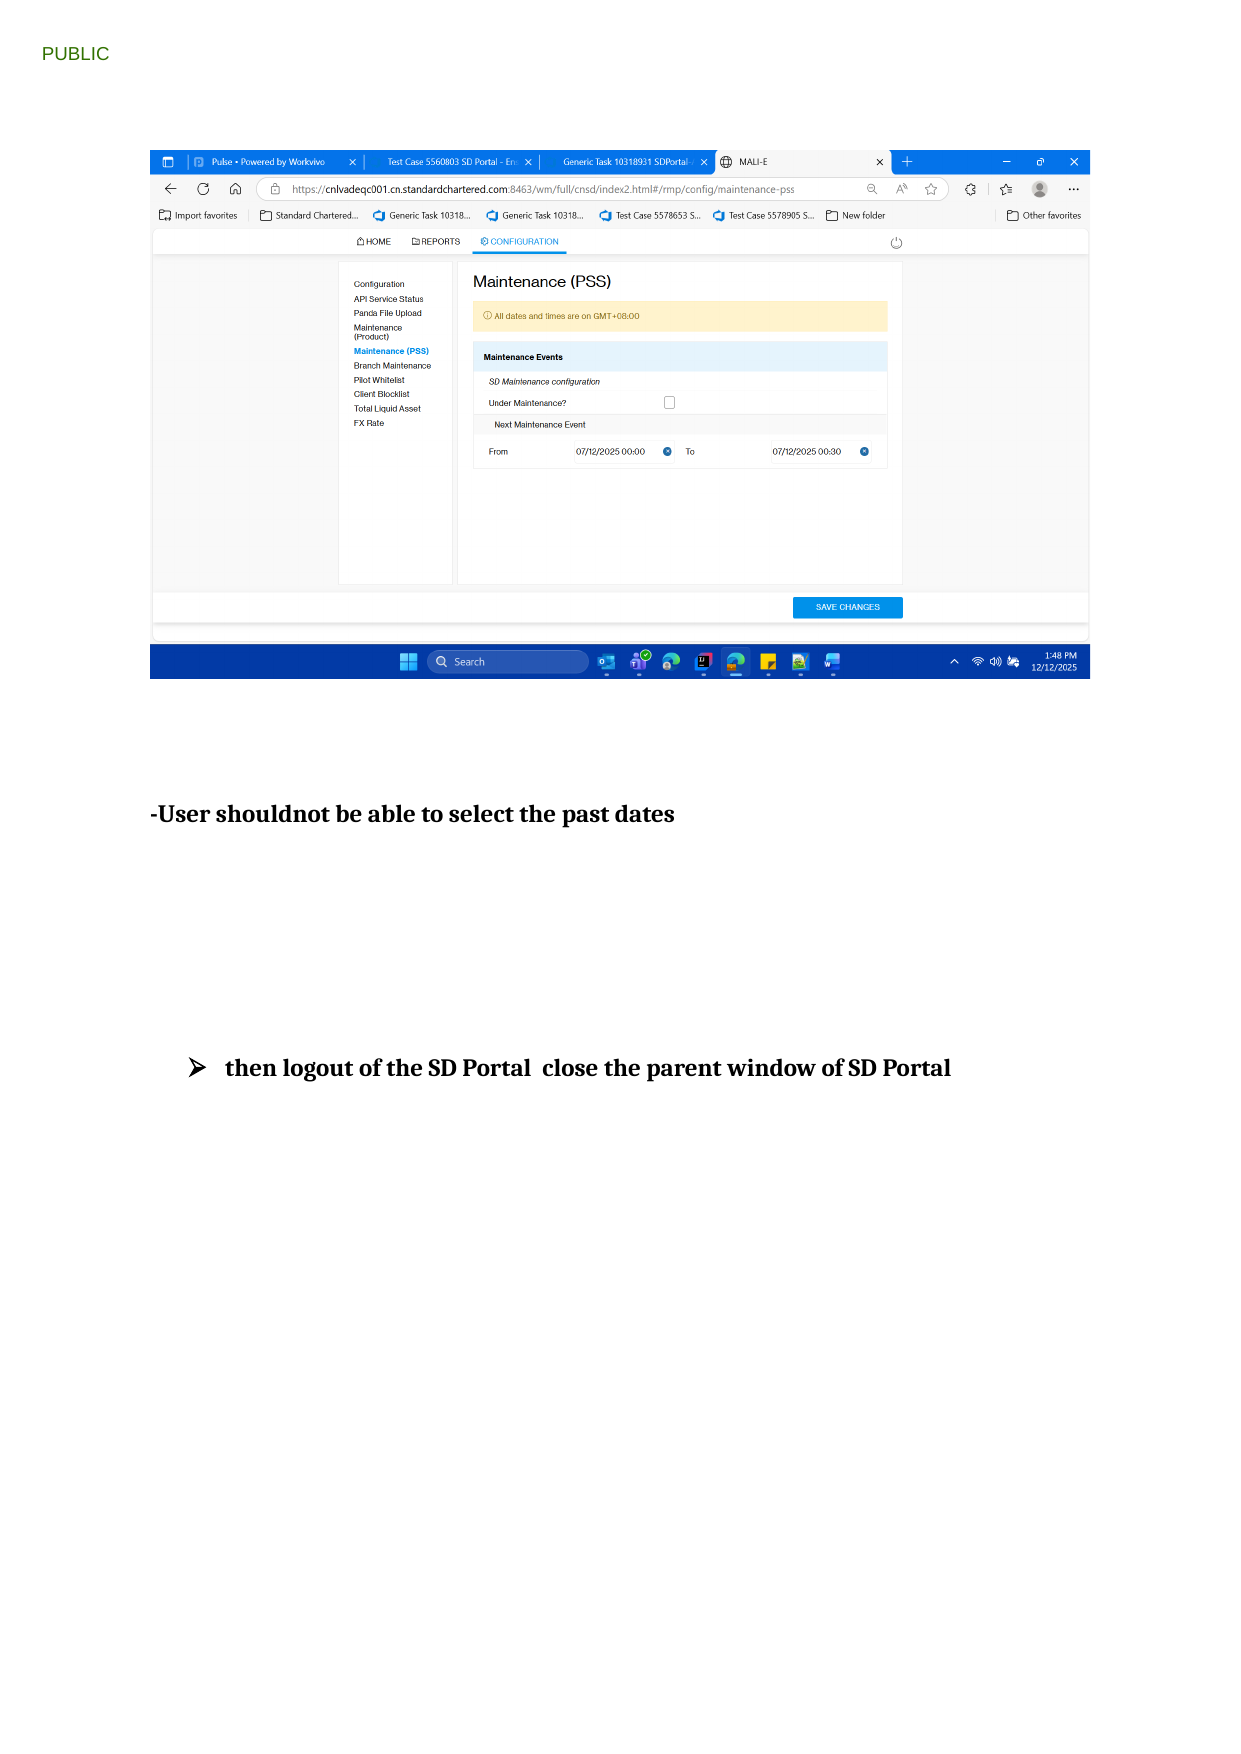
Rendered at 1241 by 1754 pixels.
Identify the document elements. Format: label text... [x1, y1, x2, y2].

list then logout of the SD Portal close the parent window of SD Portal [187, 1054, 1090, 1082]
text -User shouldnot be able to select the past dates [150, 800, 1090, 829]
picture [150, 150, 1091, 679]
